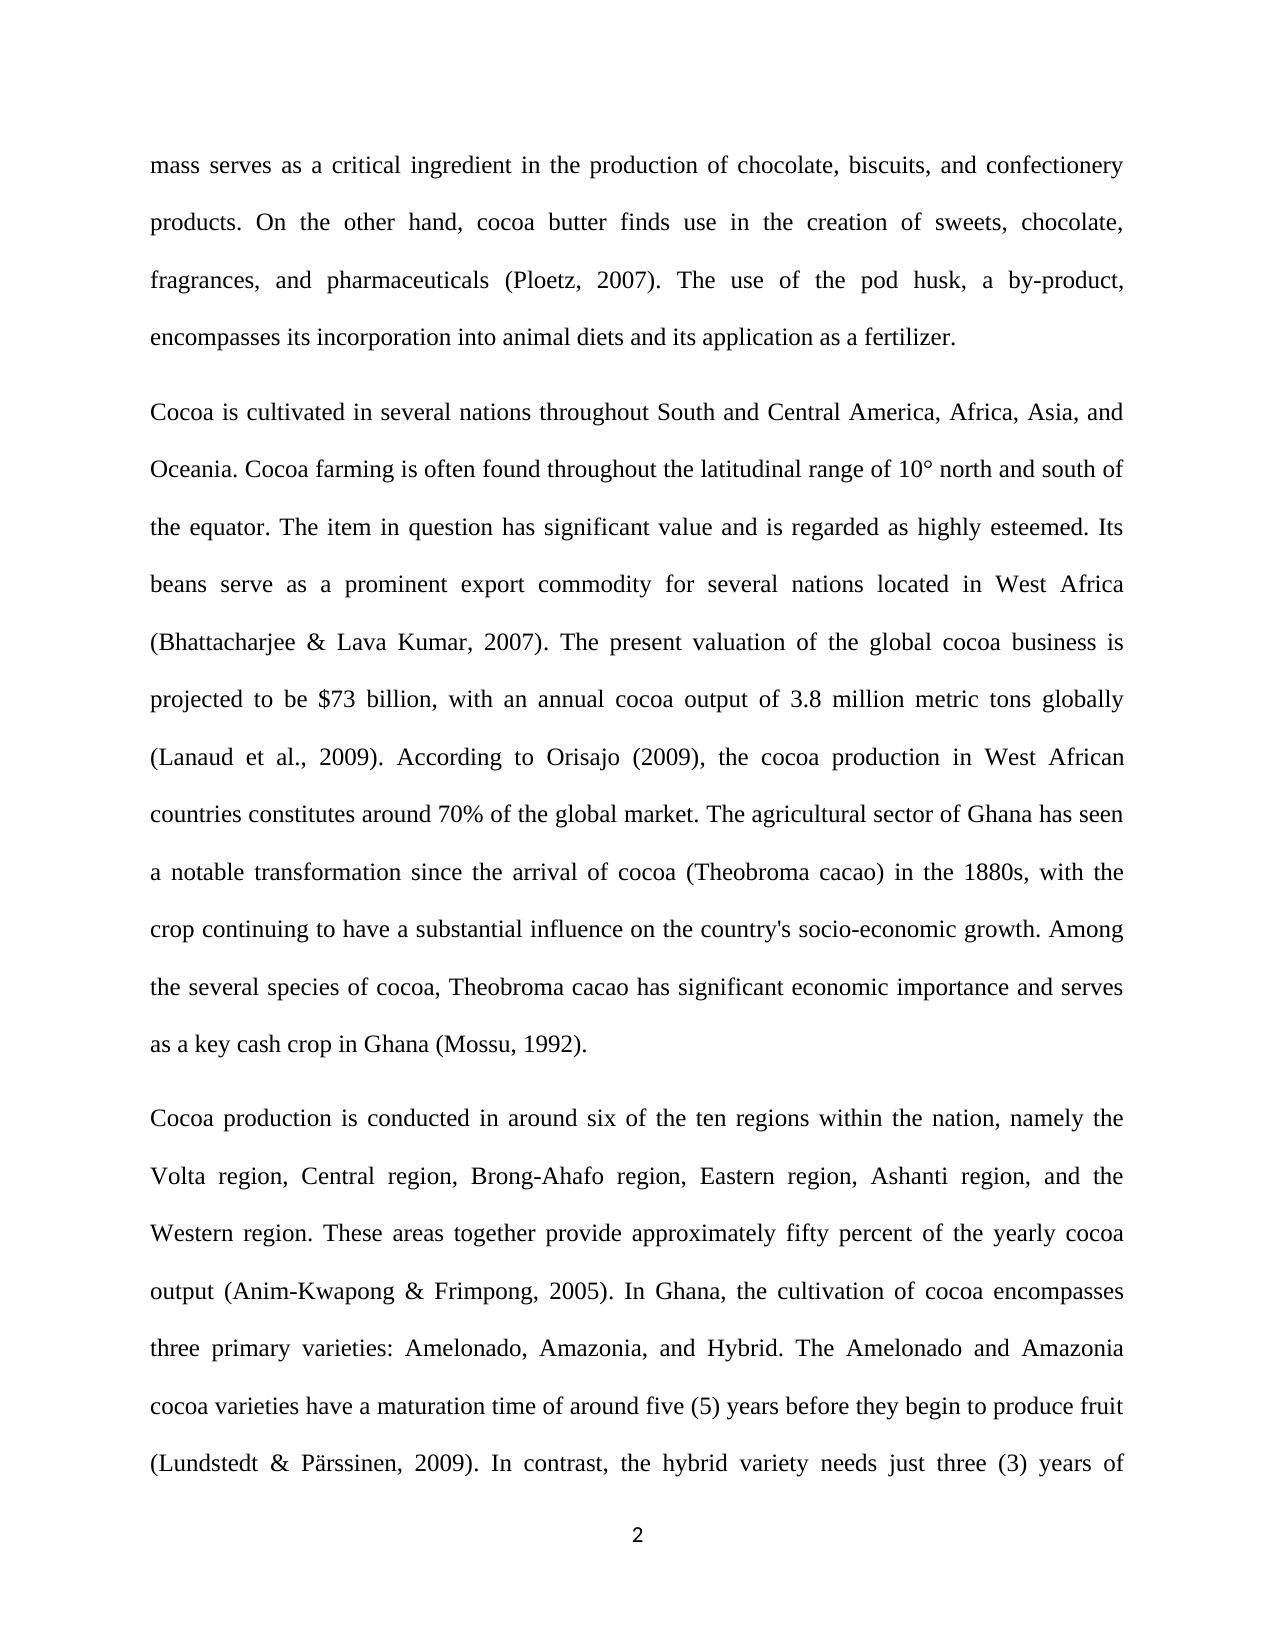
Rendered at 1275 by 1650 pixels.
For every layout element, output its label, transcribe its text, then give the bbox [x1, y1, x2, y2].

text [150, 1103, 1125, 1477]
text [150, 150, 1125, 351]
text Cocoa is cultivated in several nations throughout South and Central America, Africa, Asia, and Oceania. Cocoa farming is often found throughout the latitudinal range of 10° north and south of the equator. The item in question has significant value and is regarded as highly esteemed. Its beans serve as a prominent export commodity for several nations located in West Africa (Bhattacharjee & Lava Kumar, 2007). The present valuation of the global cocoa business is projected to be $73 billion, with an annual cocoa output of 3.8 million metric tons globally (Lanaud et al., 2009). According to Orisajo (2009), the cocoa production in West African countries constitutes around 70% of the global market. The agricultural sector of Ghana has seen a notable transformation since the arrival of cocoa (Theobroma cacao) in the 1880s, with the crop continuing to have a substantial influence on the country's socio-economic growth. Among the several species of cocoa, Theobroma cacao has significant economic importance and serves as a key cash crop in Ghana (Mossu, 1992). [150, 397, 1125, 1058]
